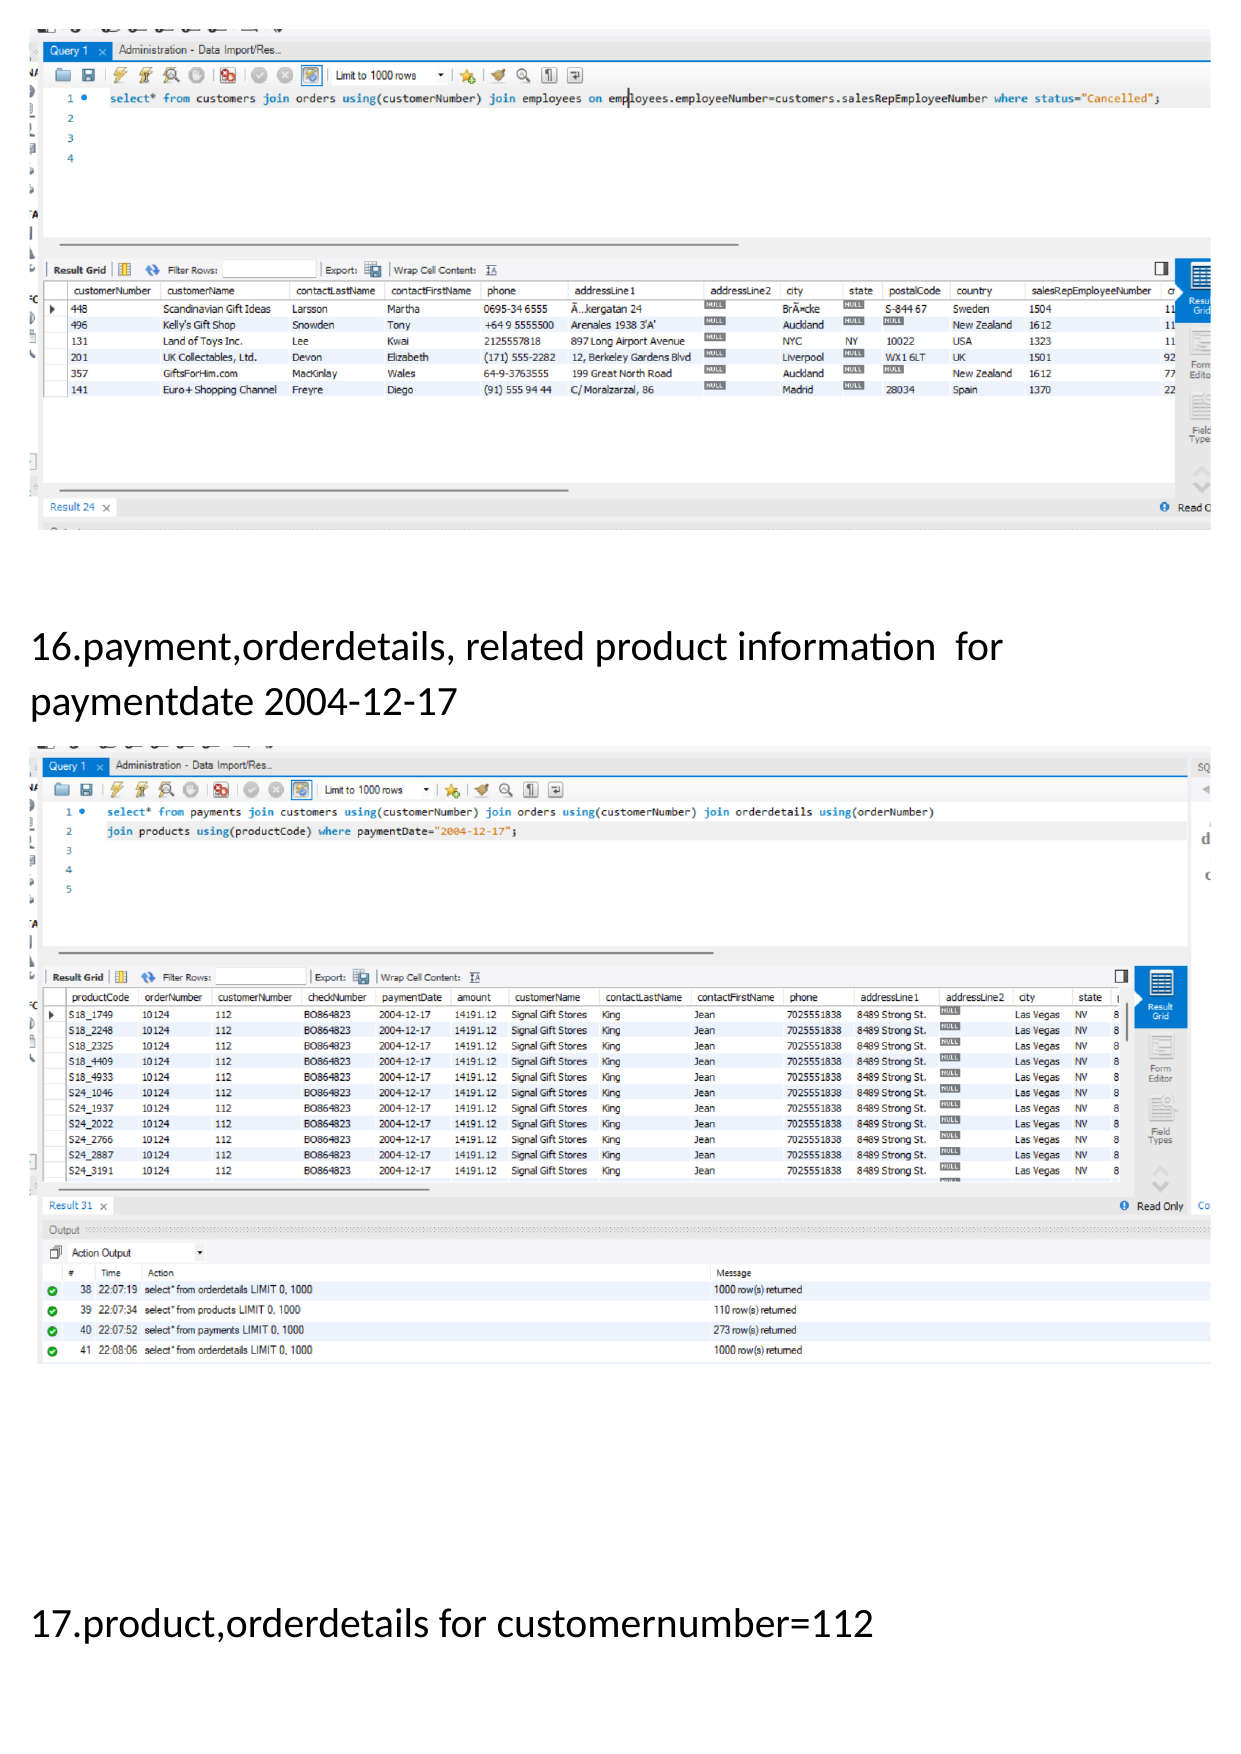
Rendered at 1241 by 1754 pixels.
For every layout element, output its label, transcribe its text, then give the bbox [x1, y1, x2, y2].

picture [29, 746, 1211, 1364]
text 16.payment,orderdetails, related product information for paymentdate 2004-12-17 [29, 620, 1211, 726]
text 17.product,orderdetails for customernumber=112 [29, 1597, 1211, 1648]
picture [29, 29, 1211, 530]
